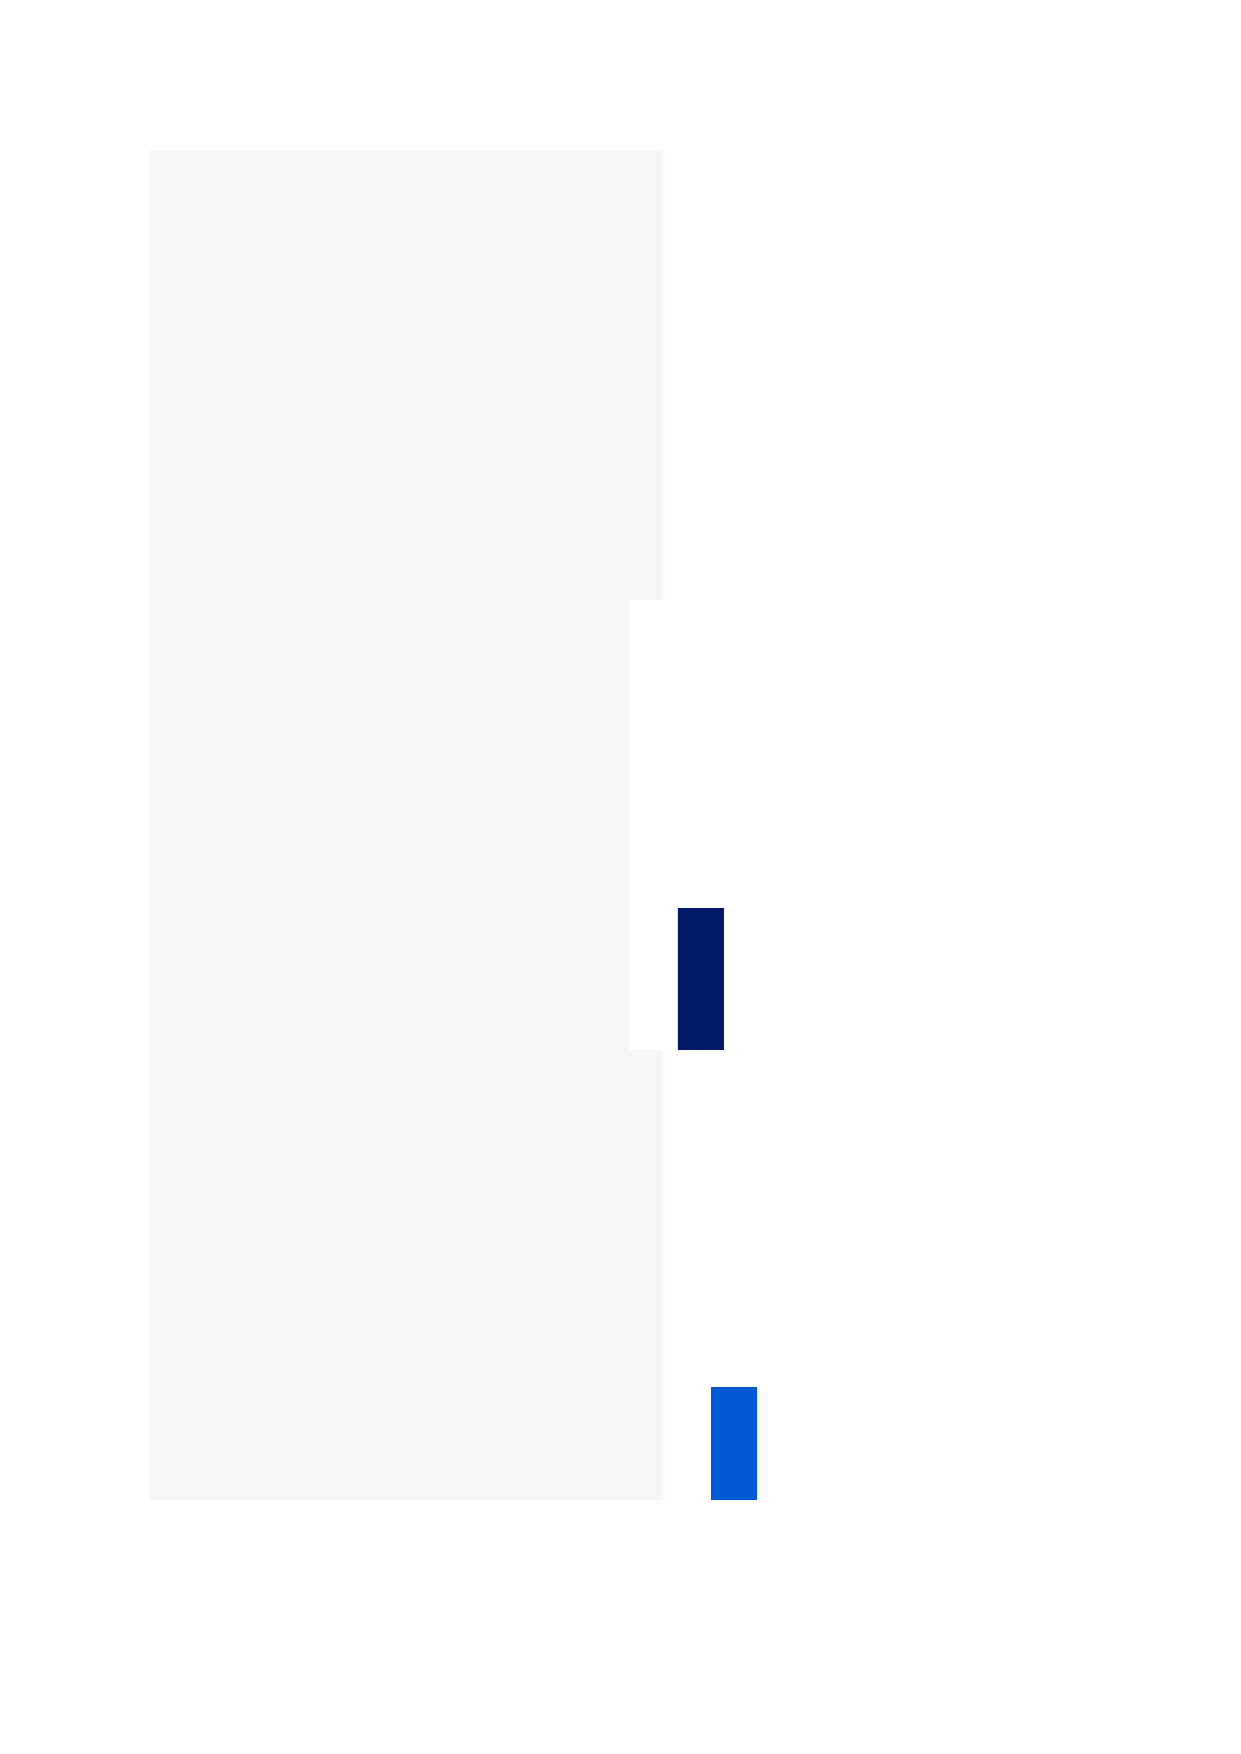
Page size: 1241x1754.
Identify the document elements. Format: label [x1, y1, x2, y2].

picture [150, 150, 758, 1500]
